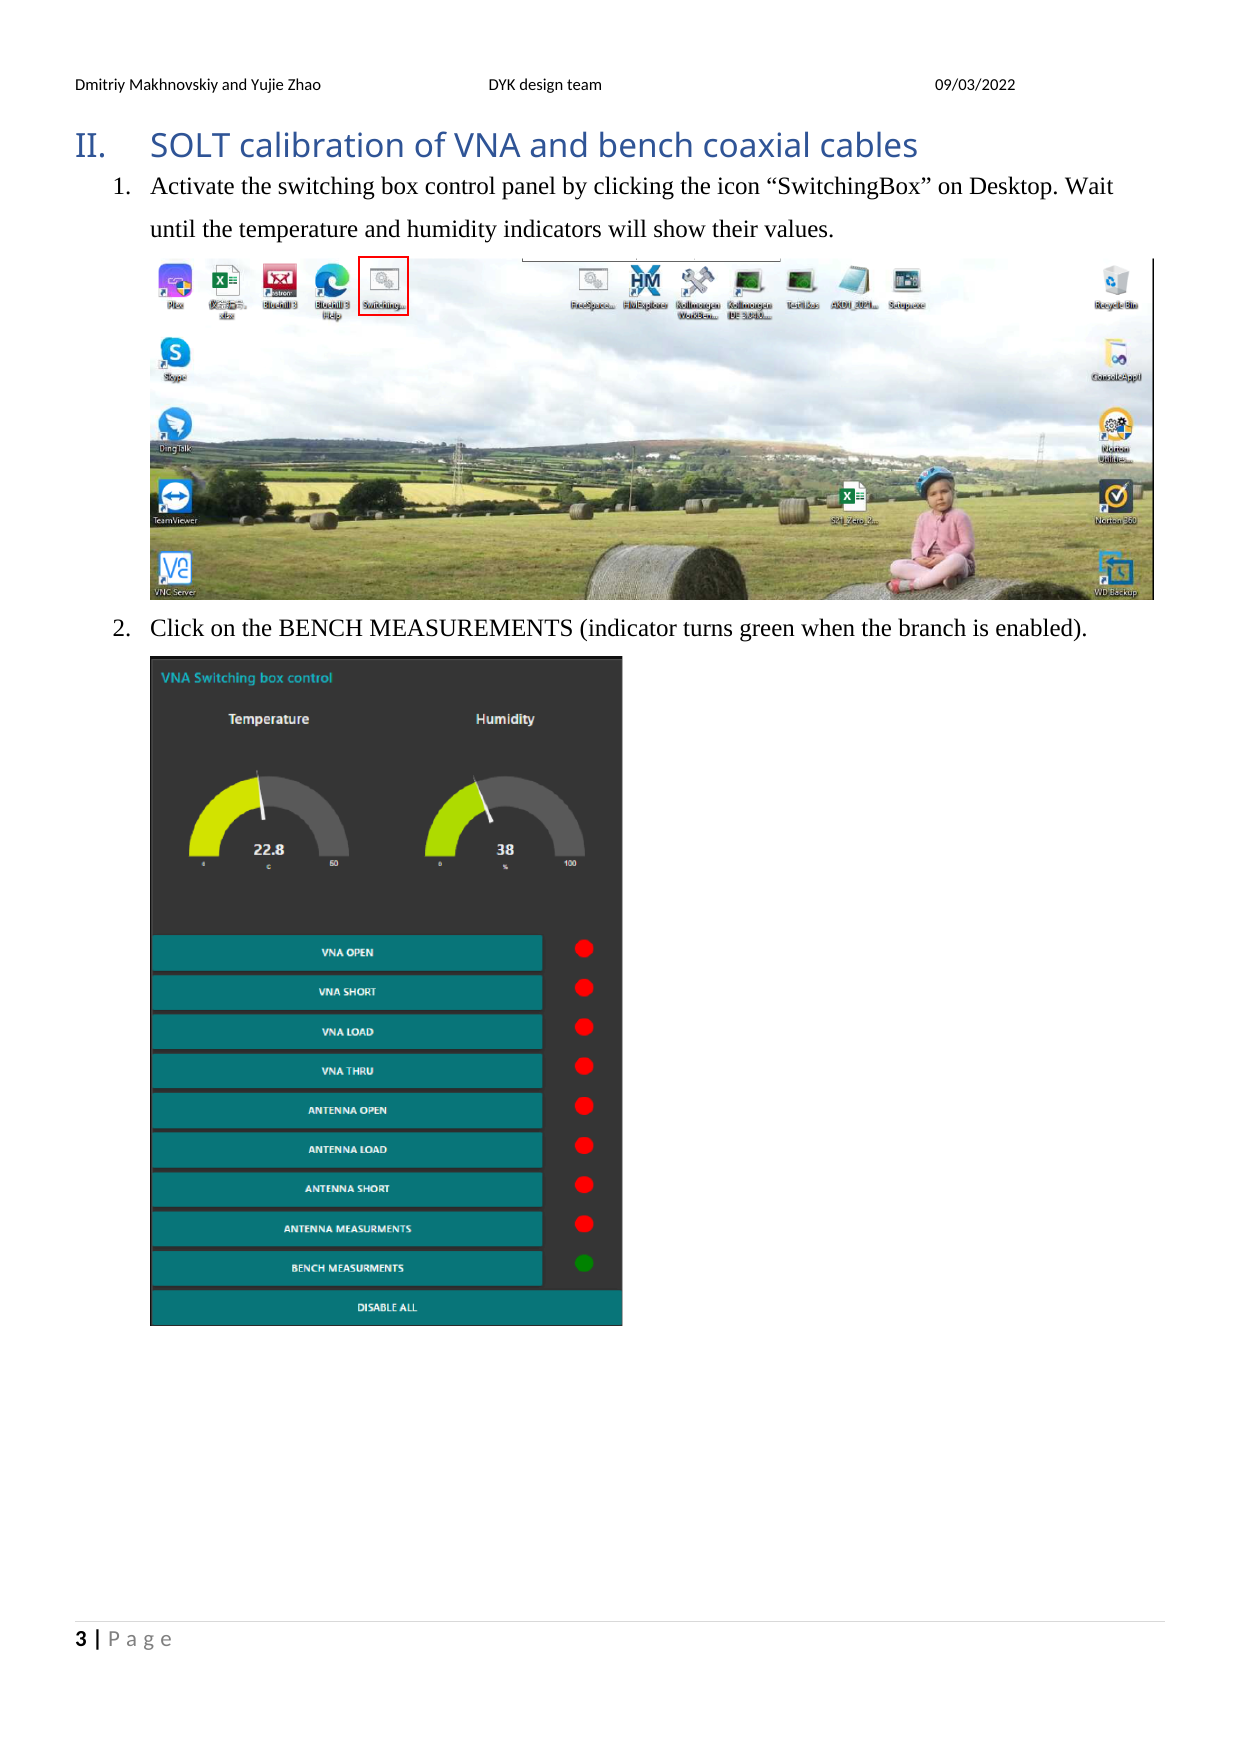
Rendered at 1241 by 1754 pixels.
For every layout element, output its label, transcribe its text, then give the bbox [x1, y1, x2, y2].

picture [150, 257, 1154, 600]
list Activate the switching box control panel by clicking the icon “SwitchingBox” on Desktop. Wait until the temperature and humidity indicators will show their values. [112, 171, 1165, 243]
subtitle SOLT calibration of VNA and bench coaxial cables [75, 122, 1165, 167]
picture [150, 656, 623, 1326]
list Click on the BENCH MEASUREMENTS (indicator turns green when the branch is enabled). [112, 613, 1165, 642]
picture [360, 258, 407, 314]
